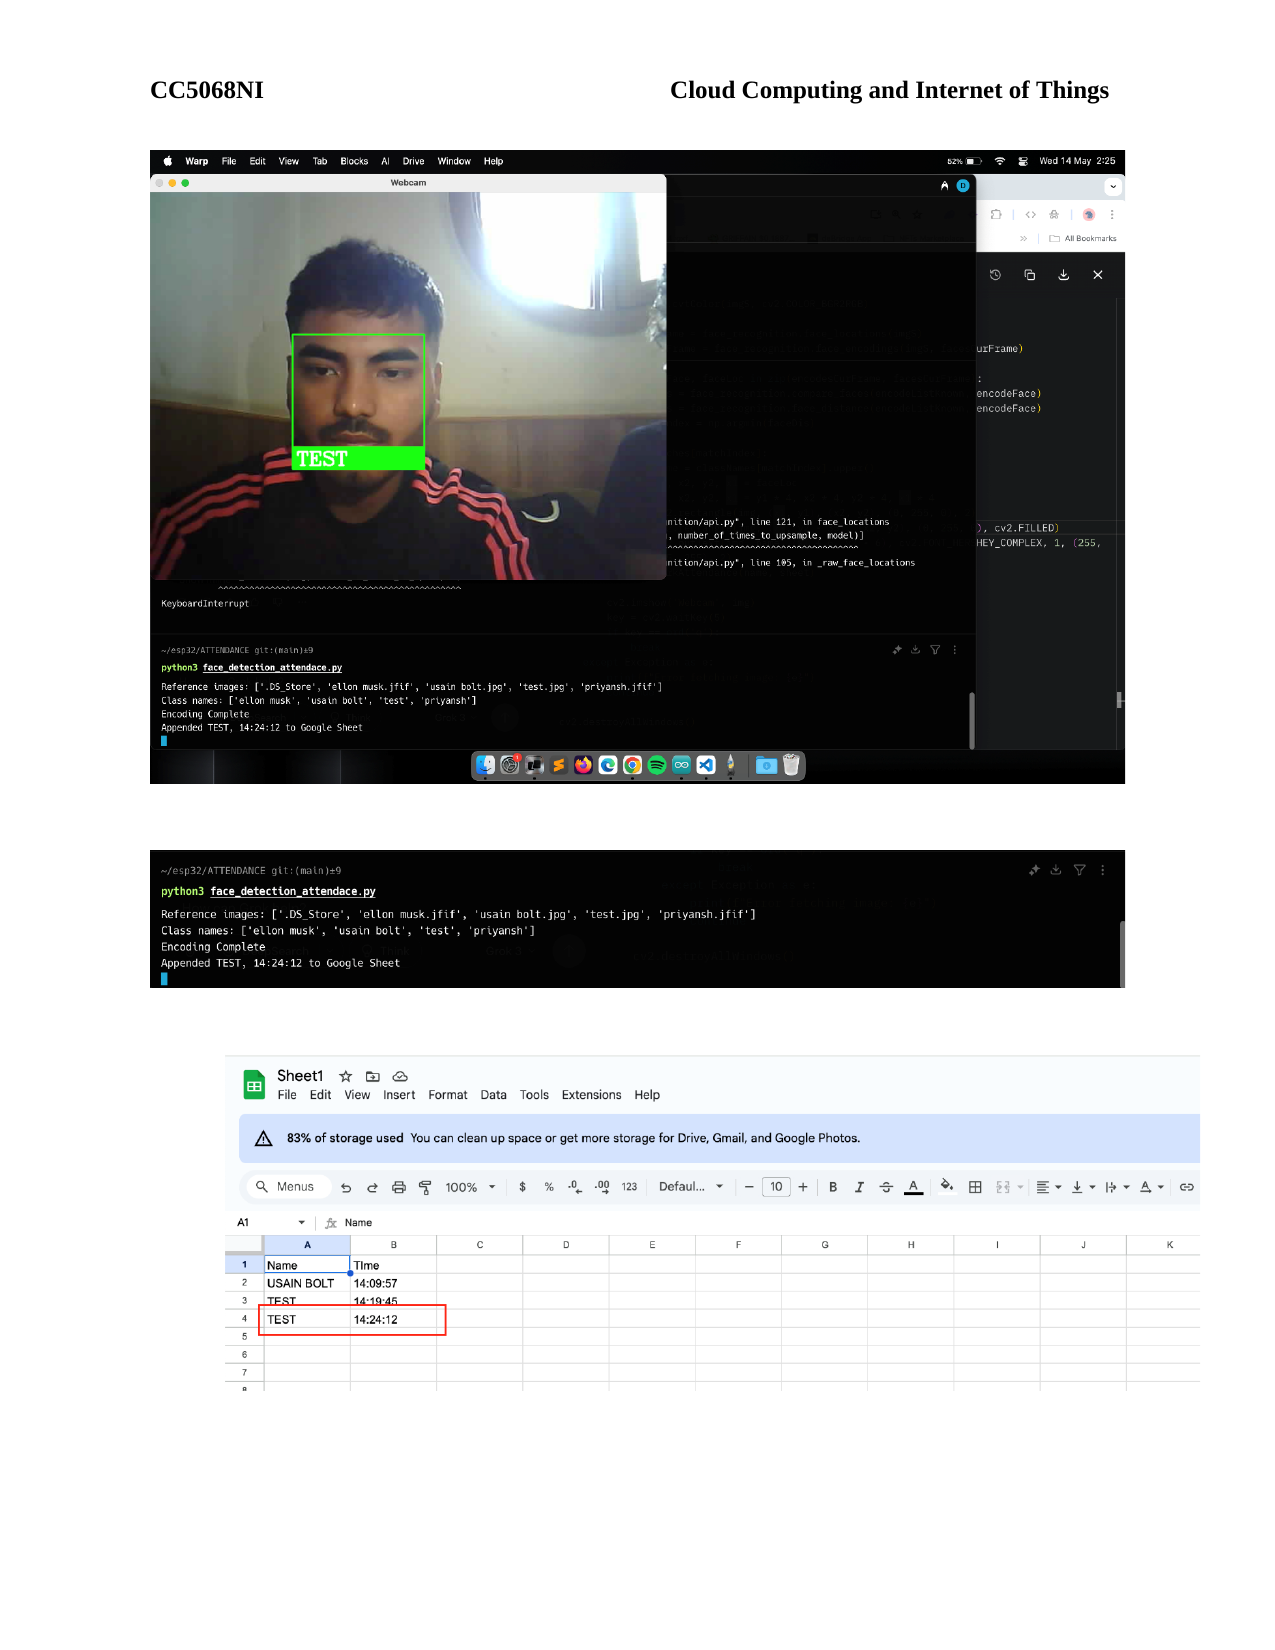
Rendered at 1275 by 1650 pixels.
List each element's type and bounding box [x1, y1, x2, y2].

picture [150, 850, 1125, 988]
picture [150, 150, 1125, 784]
picture [225, 1054, 1200, 1391]
